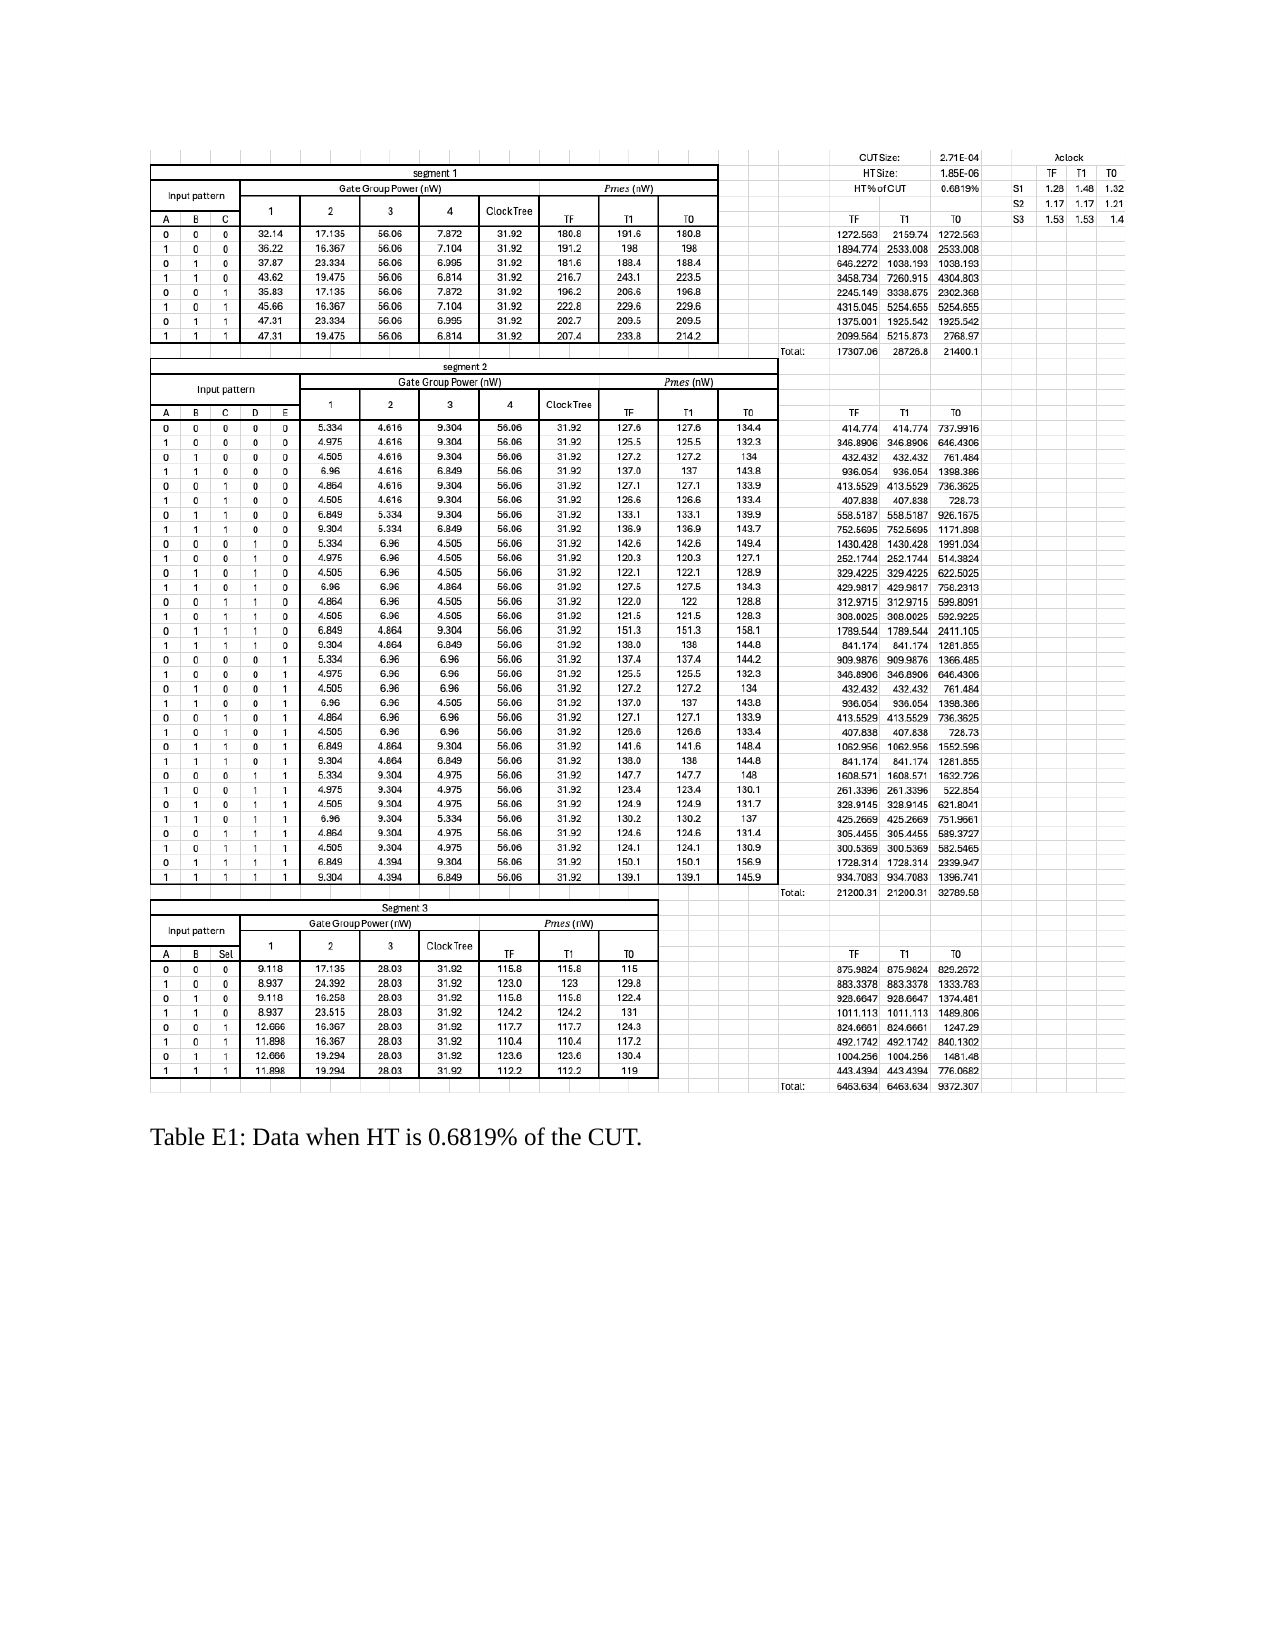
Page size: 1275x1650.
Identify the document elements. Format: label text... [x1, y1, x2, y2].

text Table E1: Data when HT is 0.6819% of the CUT. [150, 1122, 1125, 1150]
picture [150, 150, 1125, 1093]
